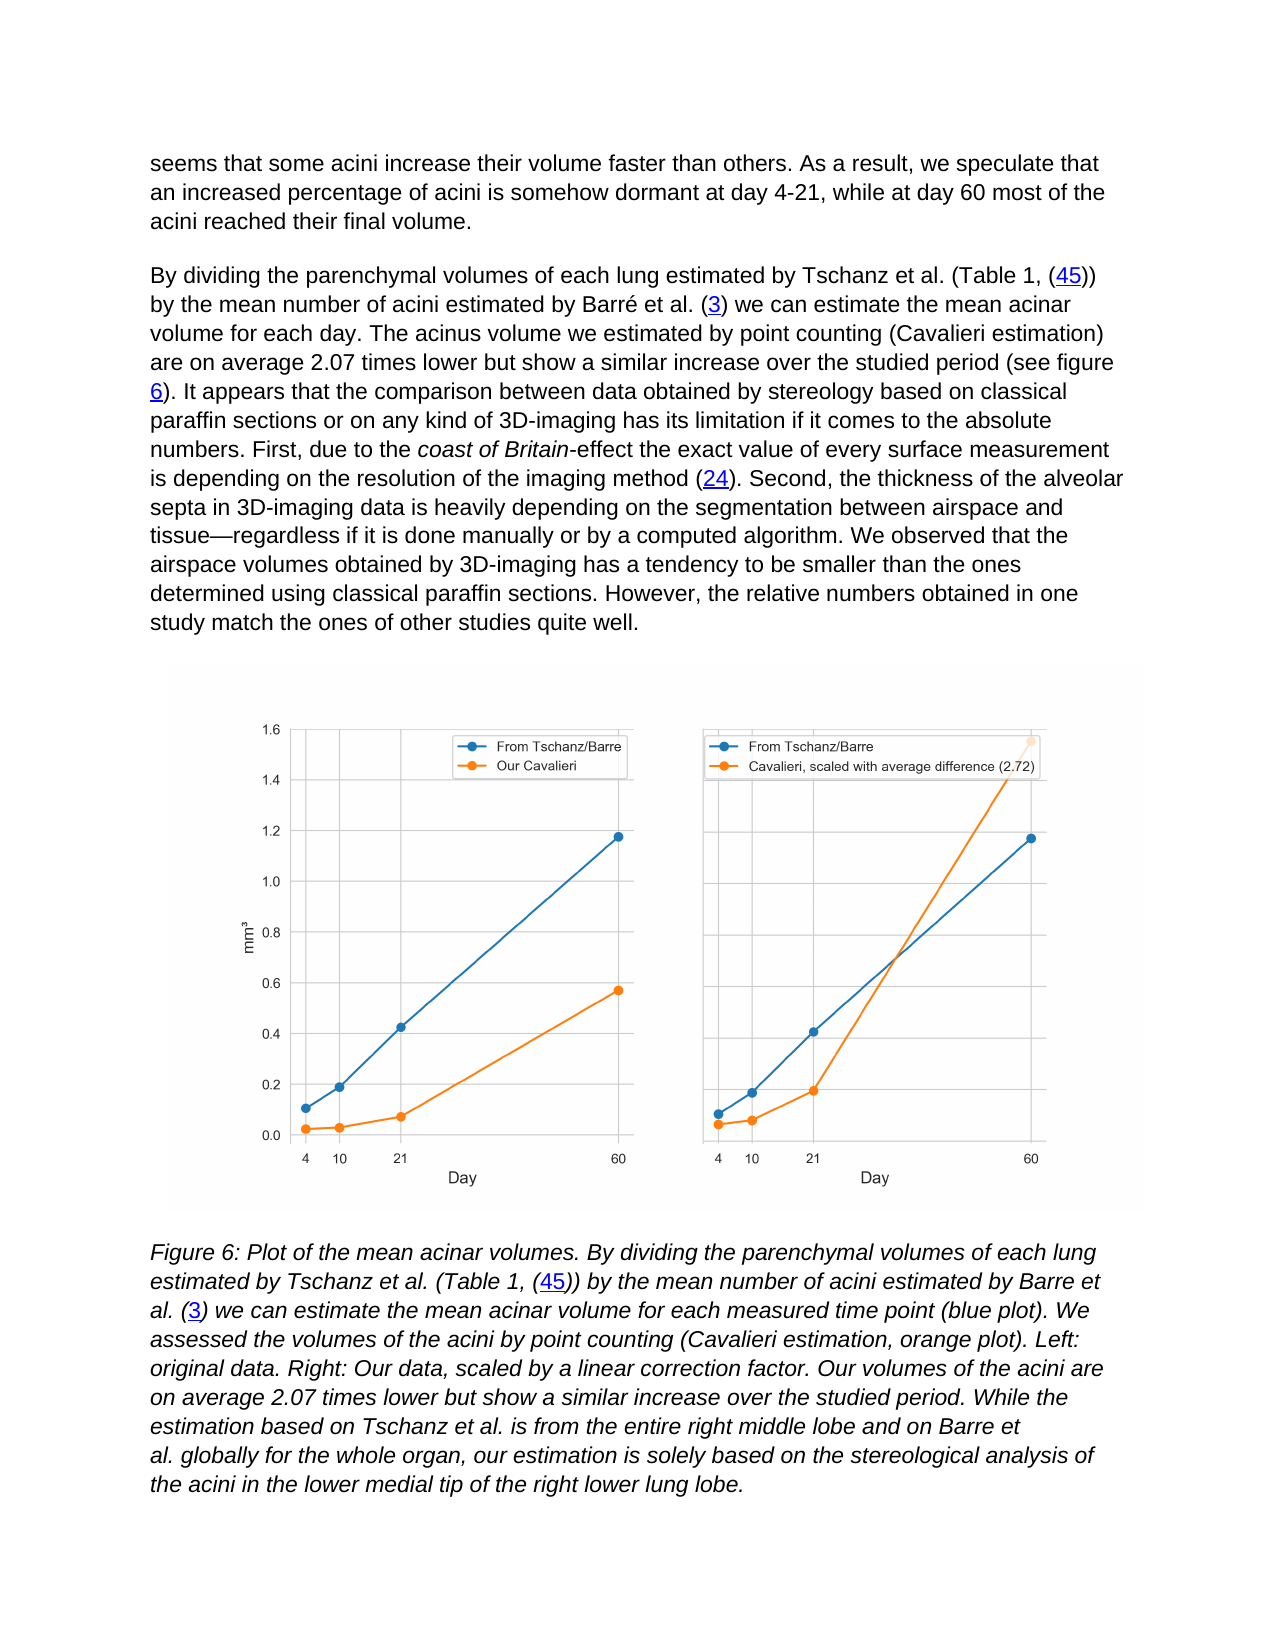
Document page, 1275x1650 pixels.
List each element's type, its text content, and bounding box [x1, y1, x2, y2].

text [150, 150, 1125, 234]
text Figure 6: Plot of the mean acinar volumes. By dividing the parenchymal volumes of each lung estimated by Tschanz et al. (Table 1, (45)) by the mean number of acini estimated by Barre et al. (3) we can estimate the mean acinar volume for each measured time point (blue plot). We assessed the volumes of the acini by point counting (Cavalieri estimation, orange plot). Left: original data. Right: Our data, scaled by a linear correction factor. Our volumes of the acini are on average 2.07 times lower but show a similar increase over the studied period. While the estimation based on Tschanz et al. is from the entire right middle lobe and on Barre et al. globally for the whole organ, our estimation is solely based on the stereological analysis of the acini in the lower medial tip of the right lower lung lobe. [150, 1239, 1125, 1497]
text By dividing the parenchymal volumes of each lung estimated by Tschanz et al. (Table 1, (45)) by the mean number of acini estimated by Barré et al. (3) we can estimate the mean acinar volume for each day. The acinus volume we estimated by point counting (Cavalieri estimation) are on average 2.07 times lower but show a similar increase over the studied period (see figure 6). It appears that the comparison between data obtained by stereology based on classical paraffin sections or on any kind of 3D-imaging has its limitation if it comes to the absolute numbers. First, due to the coast of Britain-effect the exact value of every surface measurement is depending on the resolution of the imaging method (24). Second, the thickness of the alveolar septa in 3D-imaging data is heavily depending on the segmentation between airspace and tissue—regardless if it is done manually or by a computed algorithm. We observed that the airspace volumes obtained by 3D-imaging has a tendency to be smaller than the ones determined using classical paraffin sections. However, the relative numbers obtained in one study match the ones of other studies quite well. [150, 262, 1125, 636]
picture [168, 663, 1144, 1212]
